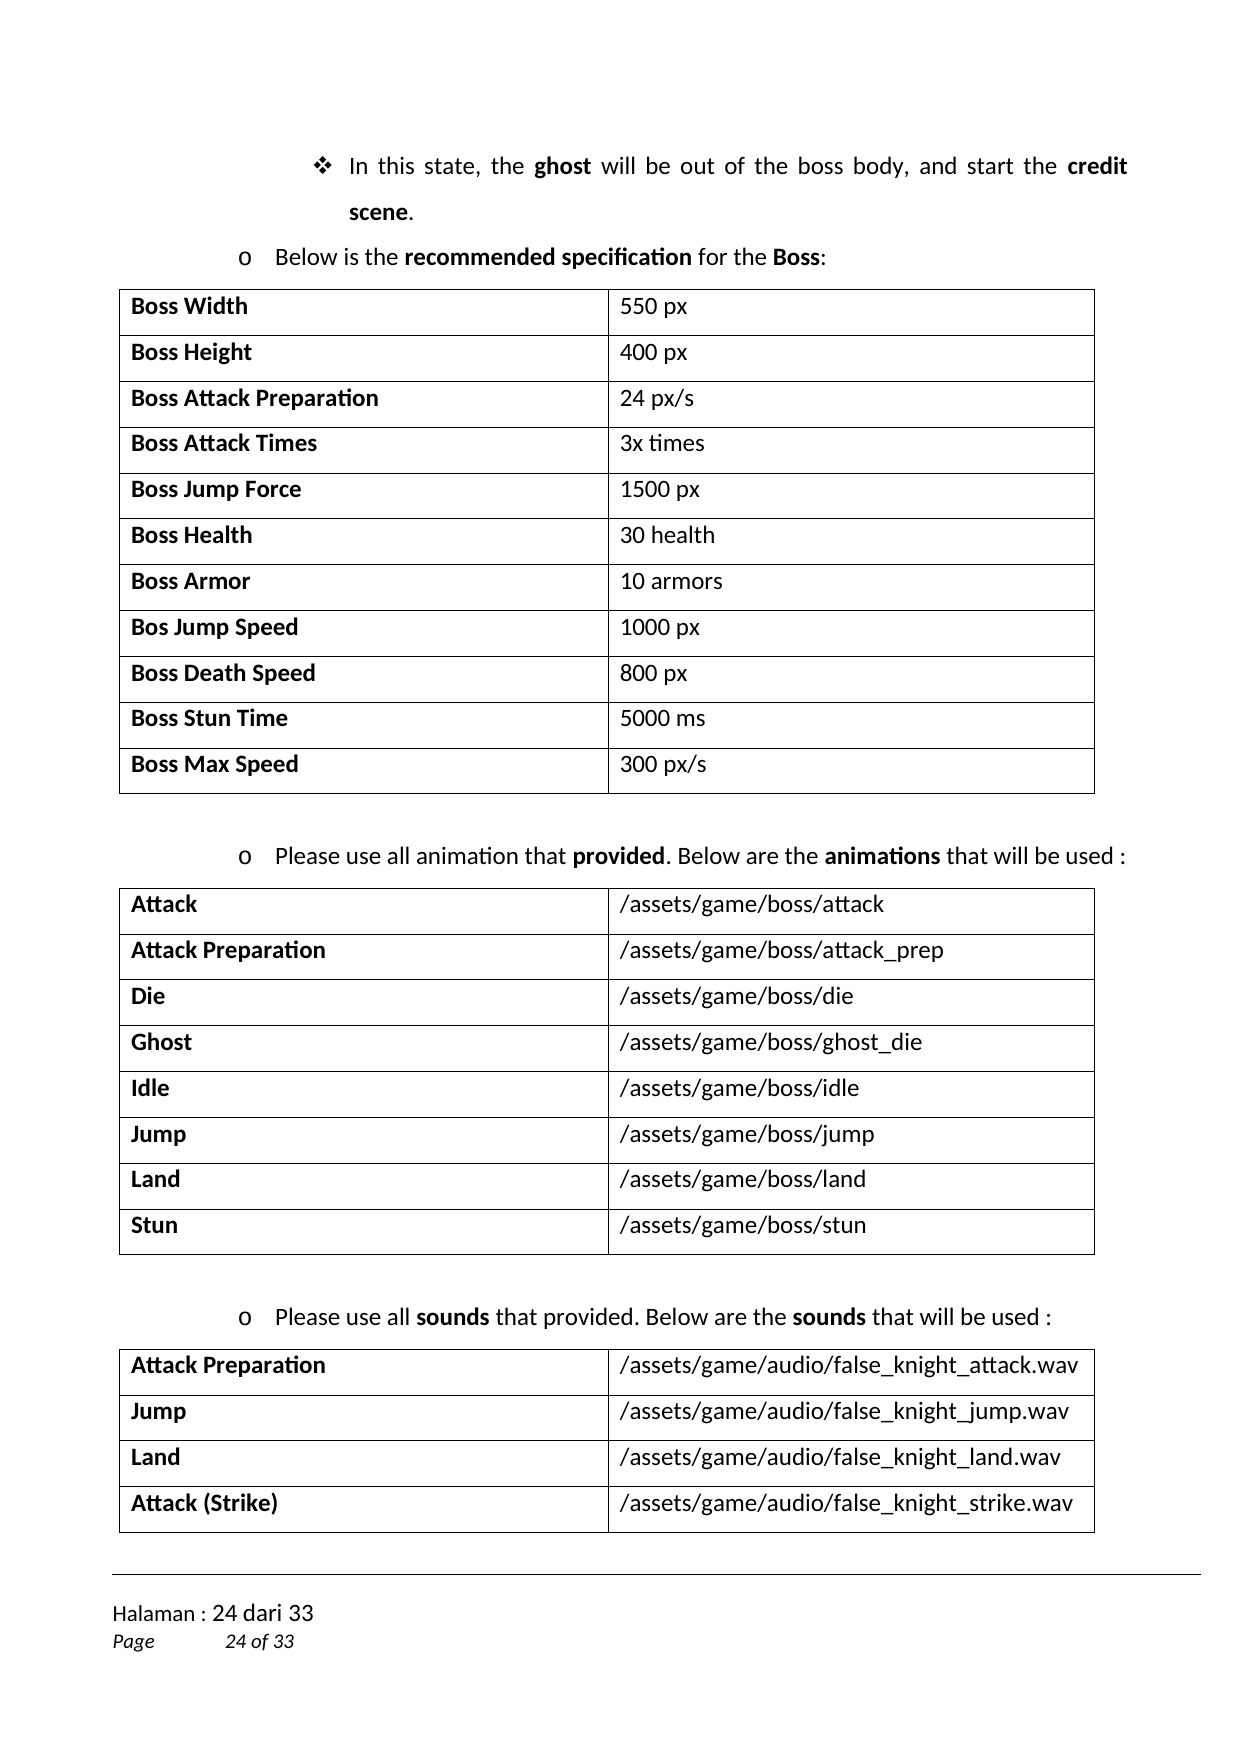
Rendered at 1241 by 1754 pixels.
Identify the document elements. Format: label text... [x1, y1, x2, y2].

table_cell /assets/game/audio/false_knight_jump.wav [609, 1396, 1094, 1440]
table_cell 300 px/s [609, 749, 1094, 793]
table_cell 800 px [609, 657, 1094, 702]
table_cell Jump [120, 1118, 608, 1163]
list Please use all sounds that provided. Below are the sounds that will be used : [237, 1301, 1128, 1333]
list Below is the recommended specification for the Boss: [237, 241, 1128, 273]
table_cell Idle [120, 1072, 608, 1117]
table_cell Boss Height [120, 336, 608, 381]
list In this state, the ghost will be out of the boss body, and start the credit scene. [311, 150, 1128, 226]
table_cell 1000 px [609, 611, 1094, 656]
table_header /assets/game/boss/attack [609, 889, 1094, 933]
table_cell Land [120, 1164, 608, 1208]
table_cell Boss Health [120, 519, 608, 564]
table_cell 3x times [609, 428, 1094, 472]
table_cell Boss Max Speed [120, 749, 608, 793]
table_header Attack [120, 889, 608, 933]
table_cell 400 px [609, 336, 1094, 381]
table_cell Boss Stun Time [120, 703, 608, 747]
table_cell 1500 px [609, 474, 1094, 518]
table_cell Attack Preparation [120, 935, 608, 979]
table_cell /assets/game/boss/jump [609, 1118, 1094, 1163]
table_header Attack Preparation [120, 1350, 608, 1394]
table_header /assets/game/audio/false_knight_attack.wav [609, 1350, 1094, 1394]
table_cell Land [120, 1441, 608, 1486]
table_cell Ghost [120, 1026, 608, 1071]
table_cell Boss Death Speed [120, 657, 608, 702]
table_header Boss Width [120, 290, 608, 335]
table_cell /assets/game/boss/stun [609, 1210, 1094, 1254]
table_cell Boss Attack Preparation [120, 382, 608, 427]
table_cell /assets/game/boss/idle [609, 1072, 1094, 1117]
table_cell 24 px/s [609, 382, 1094, 427]
table_cell 30 health [609, 519, 1094, 564]
table_cell /assets/game/boss/ghost_die [609, 1026, 1094, 1071]
table_cell /assets/game/boss/land [609, 1164, 1094, 1208]
table_cell Stun [120, 1210, 608, 1254]
table_cell /assets/game/audio/false_knight_land.wav [609, 1441, 1094, 1486]
table_header 550 px [609, 290, 1094, 335]
table_cell 5000 ms [609, 703, 1094, 747]
table_cell Boss Attack Times [120, 428, 608, 472]
list Please use all animation that provided. Below are the animations that will be used : [237, 840, 1128, 872]
table_cell 10 armors [609, 565, 1094, 610]
table_cell Boss Jump Force [120, 474, 608, 518]
table_cell /assets/game/boss/attack_prep [609, 935, 1094, 979]
table_cell Boss Armor [120, 565, 608, 610]
table_cell /assets/game/audio/false_knight_strike.wav [609, 1487, 1094, 1532]
table_cell Attack (Strike) [120, 1487, 608, 1532]
table_cell /assets/game/boss/die [609, 980, 1094, 1025]
table_cell Bos Jump Speed [120, 611, 608, 656]
table_cell Die [120, 980, 608, 1025]
table_cell Jump [120, 1396, 608, 1440]
